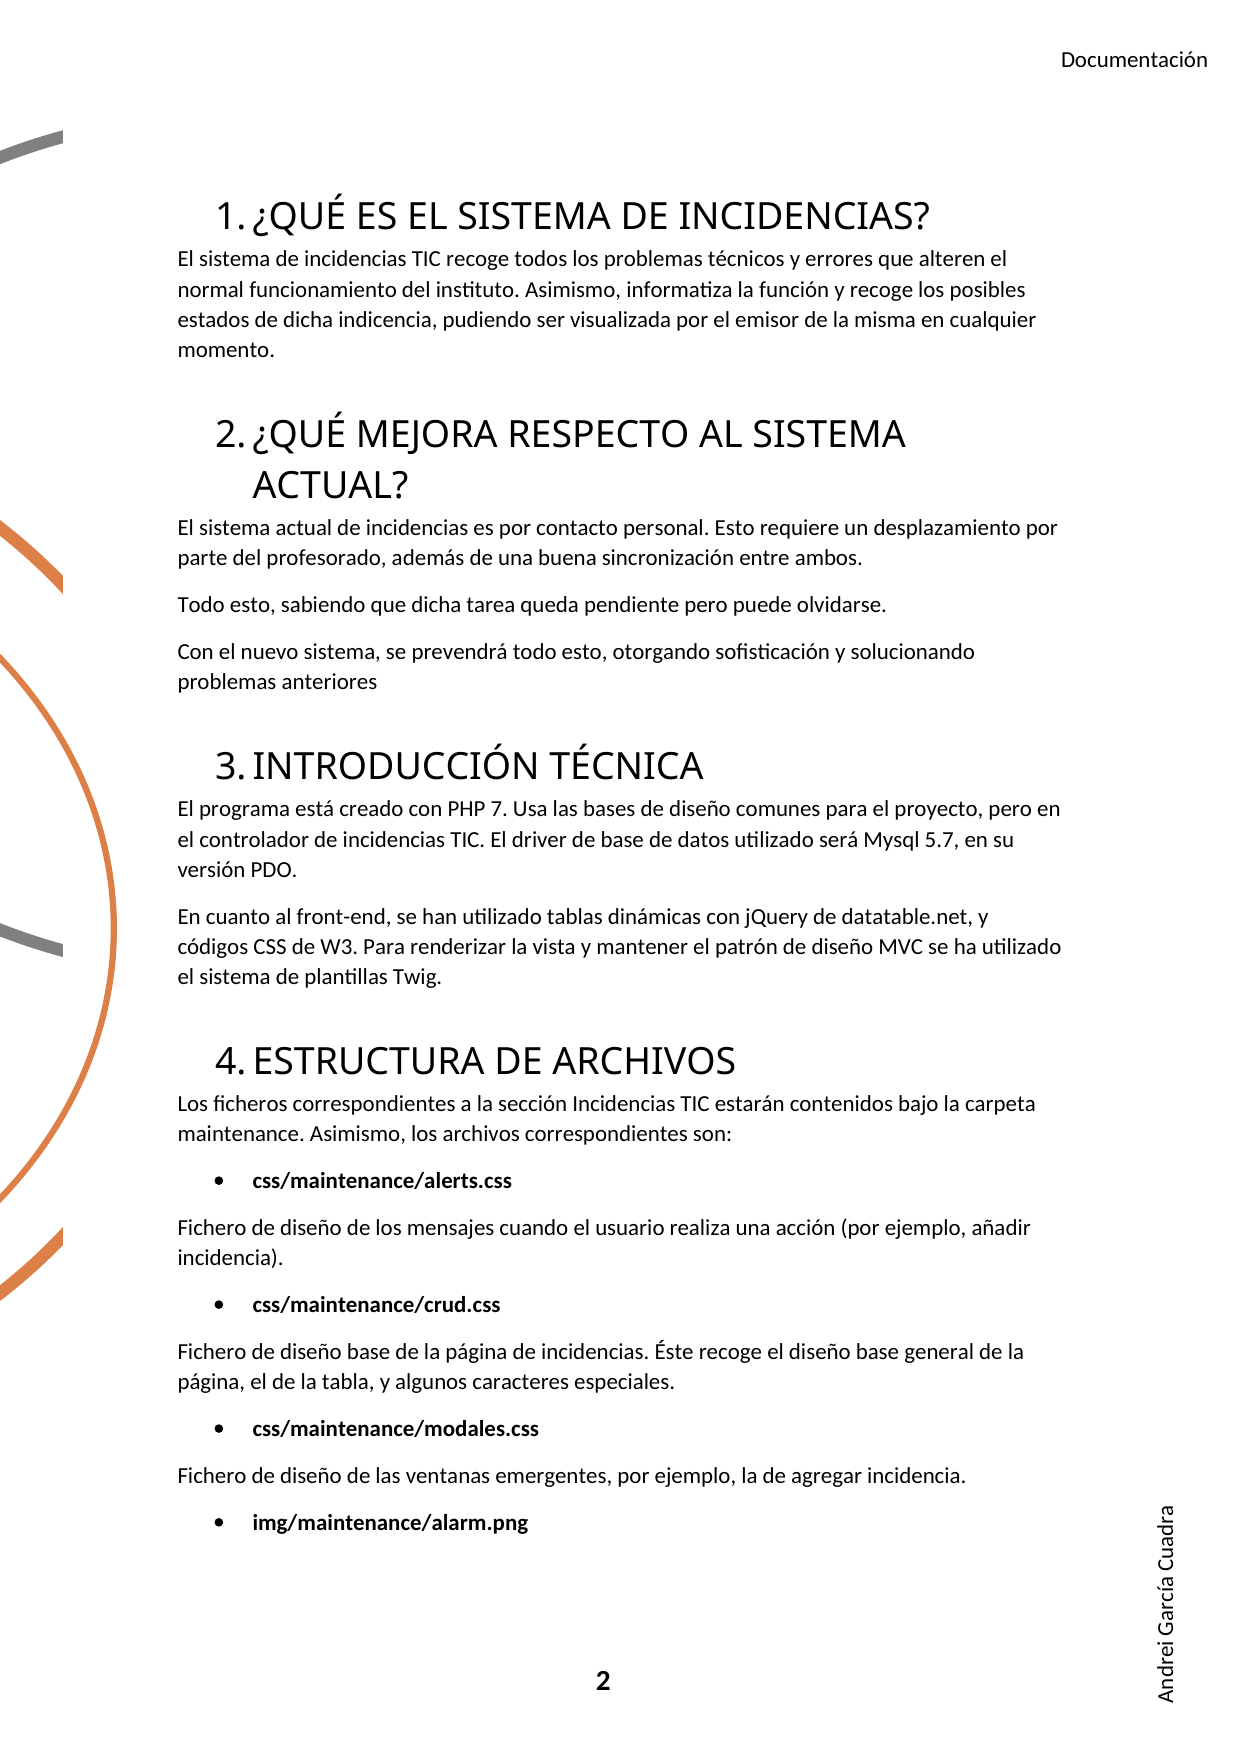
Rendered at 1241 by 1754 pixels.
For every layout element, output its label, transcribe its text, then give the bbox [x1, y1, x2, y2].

text Todo esto, sabiendo que dicha tarea queda pendiente pero puede olvidarse. [177, 590, 1063, 618]
text Fichero de diseño de las ventanas emergentes, por ejemplo, la de agregar incidencia. [177, 1461, 1063, 1489]
text Los ficheros correspondientes a la sección Incidencias TIC estarán contenidos bajo la carpeta maintenance. Asimismo, los archivos correspondientes son: [177, 1089, 1063, 1148]
text Fichero de diseño de los mensajes cuando el usuario realiza una acción (por ejemplo, añadir incidencia). [177, 1213, 1063, 1272]
list img/maintenance/alarm.png [215, 1508, 1063, 1536]
subtitle Estructura de archivos [215, 1034, 1063, 1085]
list css/maintenance/modales.css [215, 1414, 1063, 1442]
subtitle Introducción técnica [215, 739, 1063, 790]
text Fichero de diseño base de la página de incidencias. Éste recoge el diseño base general de la página, el de la tabla, y algunos caracteres especiales. [177, 1337, 1063, 1396]
text Con el nuevo sistema, se prevendrá todo esto, otorgando sofisticación y solucionando problemas anteriores [177, 637, 1063, 696]
text El sistema de incidencias TIC recoge todos los problemas técnicos y errores que alteren el normal funcionamiento del instituto. Asimismo, informatiza la función y recoge los posibles estados de dicha indicencia, pudiendo ser visualizada por el emisor de la misma en cualquier momento. [177, 244, 1063, 363]
list css/maintenance/alerts.css [215, 1166, 1063, 1194]
text El sistema actual de incidencias es por contacto personal. Esto requiere un desplazamiento por parte del profesorado, además de una buena sincronización entre ambos. [177, 513, 1063, 572]
list css/maintenance/crud.css [215, 1290, 1063, 1318]
text En cuanto al front-end, se han utilizado tablas dinámicas con jQuery de datatable.net, y códigos CSS de W3. Para renderizar la vista y mantener el patrón de diseño MVC se ha utilizado el sistema de plantillas Twig. [177, 902, 1063, 990]
subtitle ¿Qué mejora respecto al sistema actual? [215, 407, 1063, 509]
text El programa está creado con PHP 7. Usa las bases de diseño comunes para el proyecto, pero en el controlador de incidencias TIC. El driver de base de datos utilizado será Mysql 5.7, en su versión PDO. [177, 794, 1063, 883]
subtitle ¿Qué es el sistema de incidencias? [215, 189, 1063, 240]
